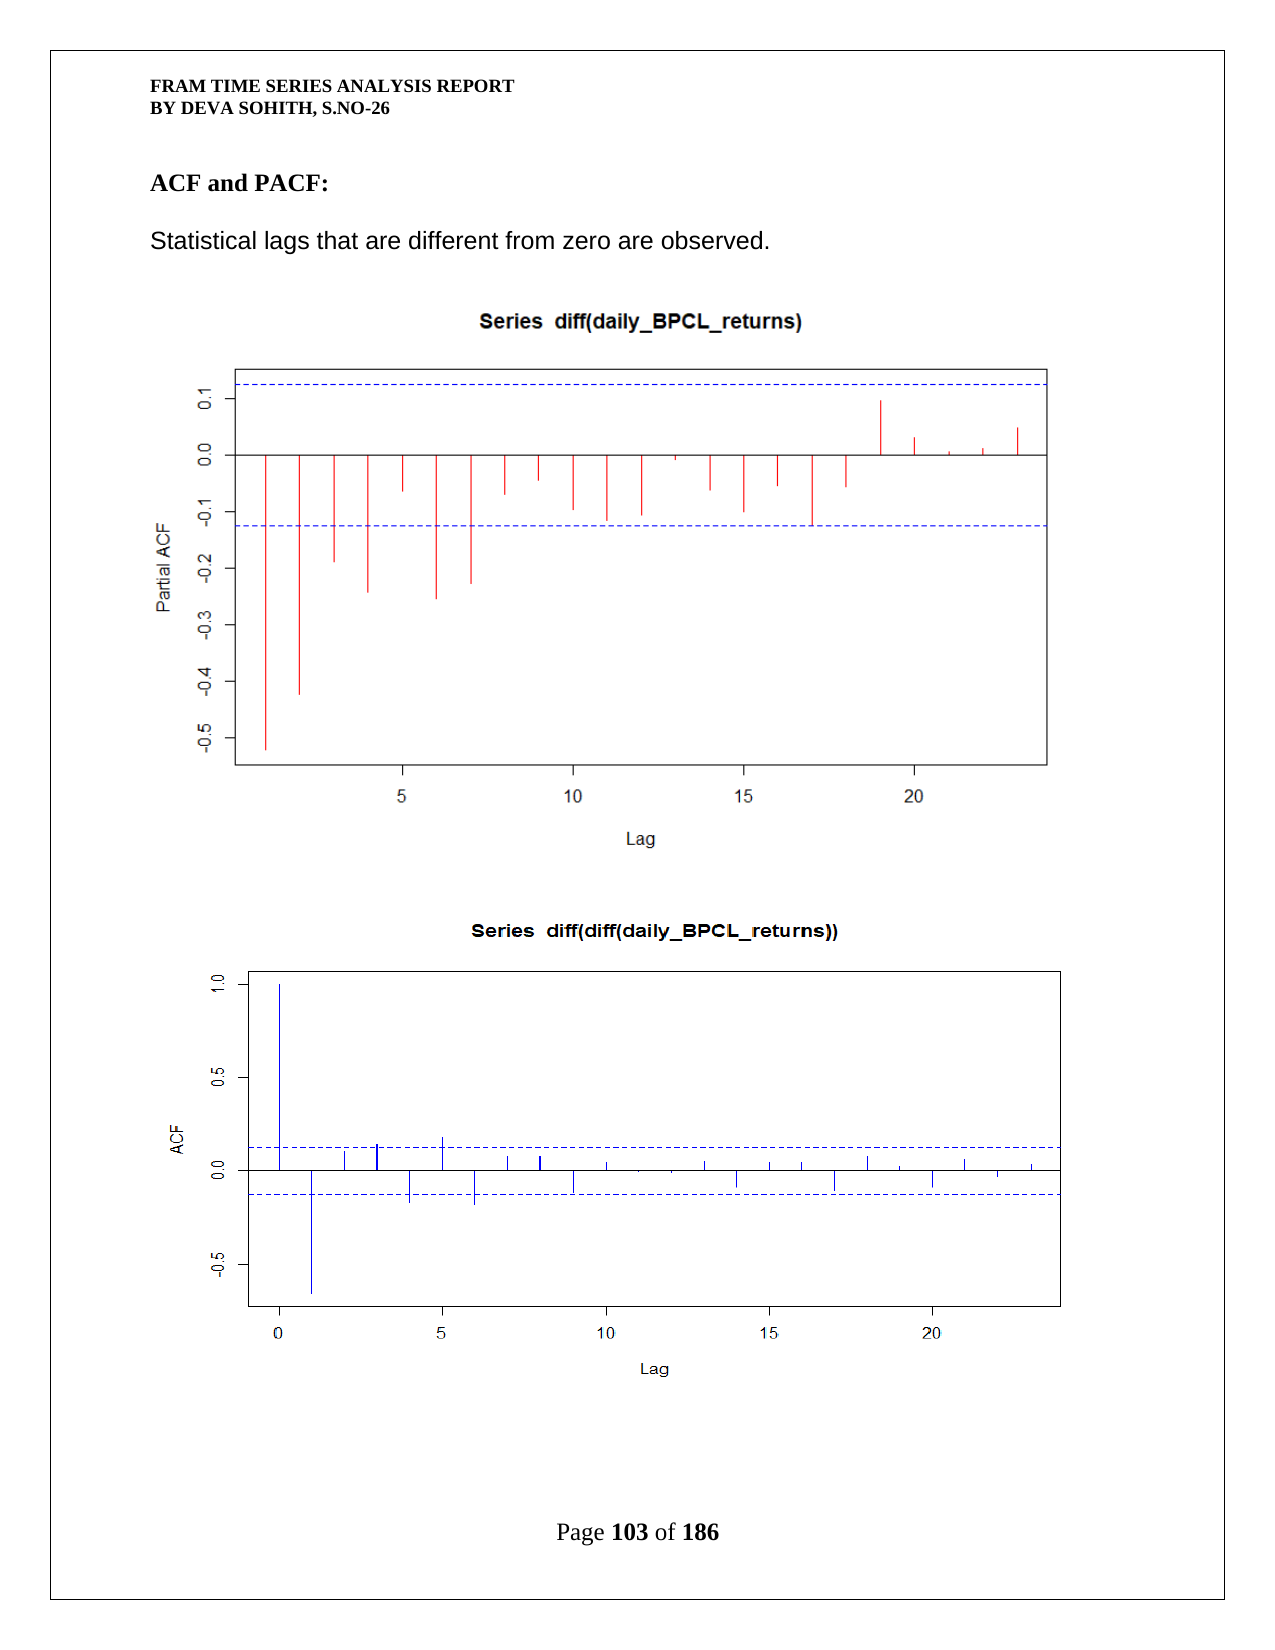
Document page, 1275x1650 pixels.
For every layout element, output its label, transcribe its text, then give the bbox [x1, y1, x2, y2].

picture [164, 899, 1105, 1396]
text Statistical lags that are different from zero are observed. [150, 226, 1125, 255]
text ACF and PACF: [150, 168, 1125, 197]
picture [150, 284, 1091, 871]
